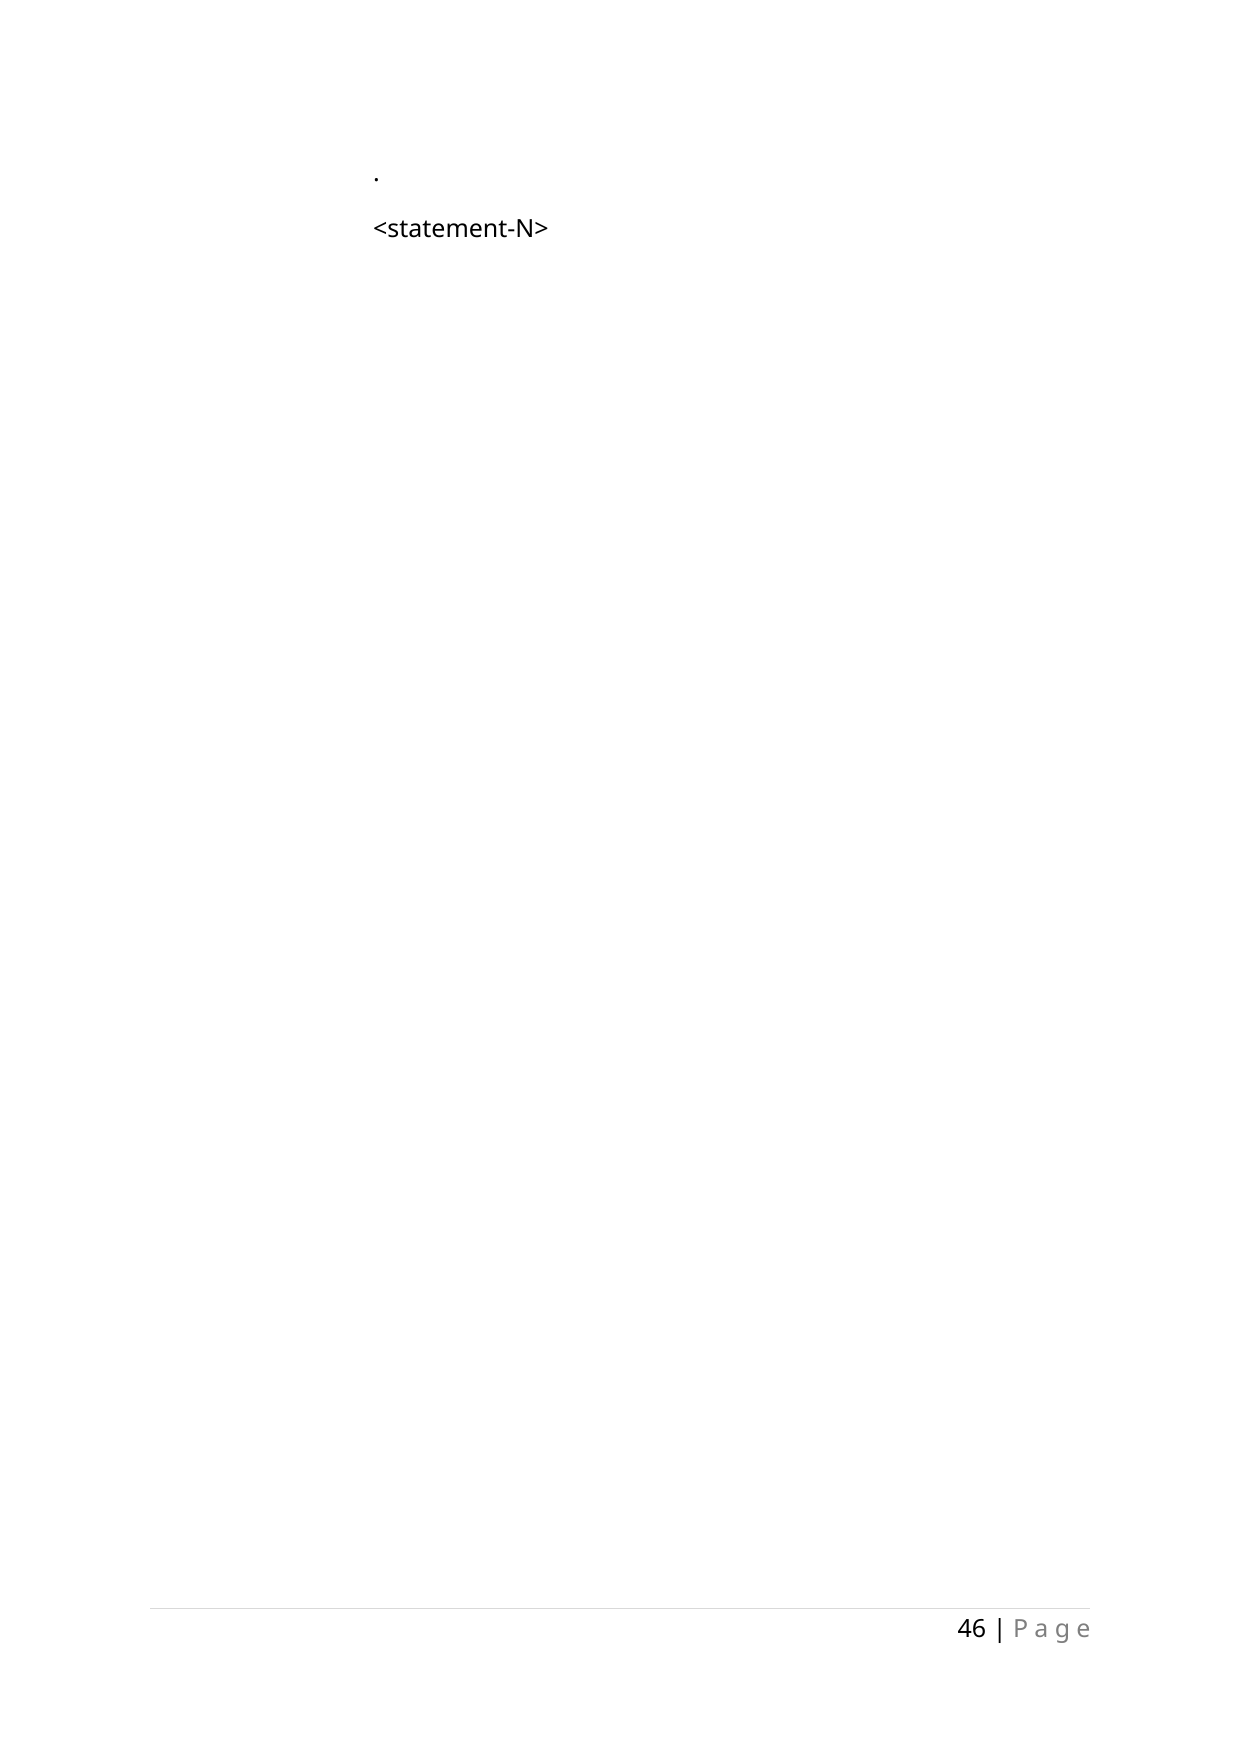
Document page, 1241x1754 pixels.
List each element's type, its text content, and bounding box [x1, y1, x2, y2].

text <statement-N> [321, 206, 1090, 245]
text . [321, 150, 1090, 189]
